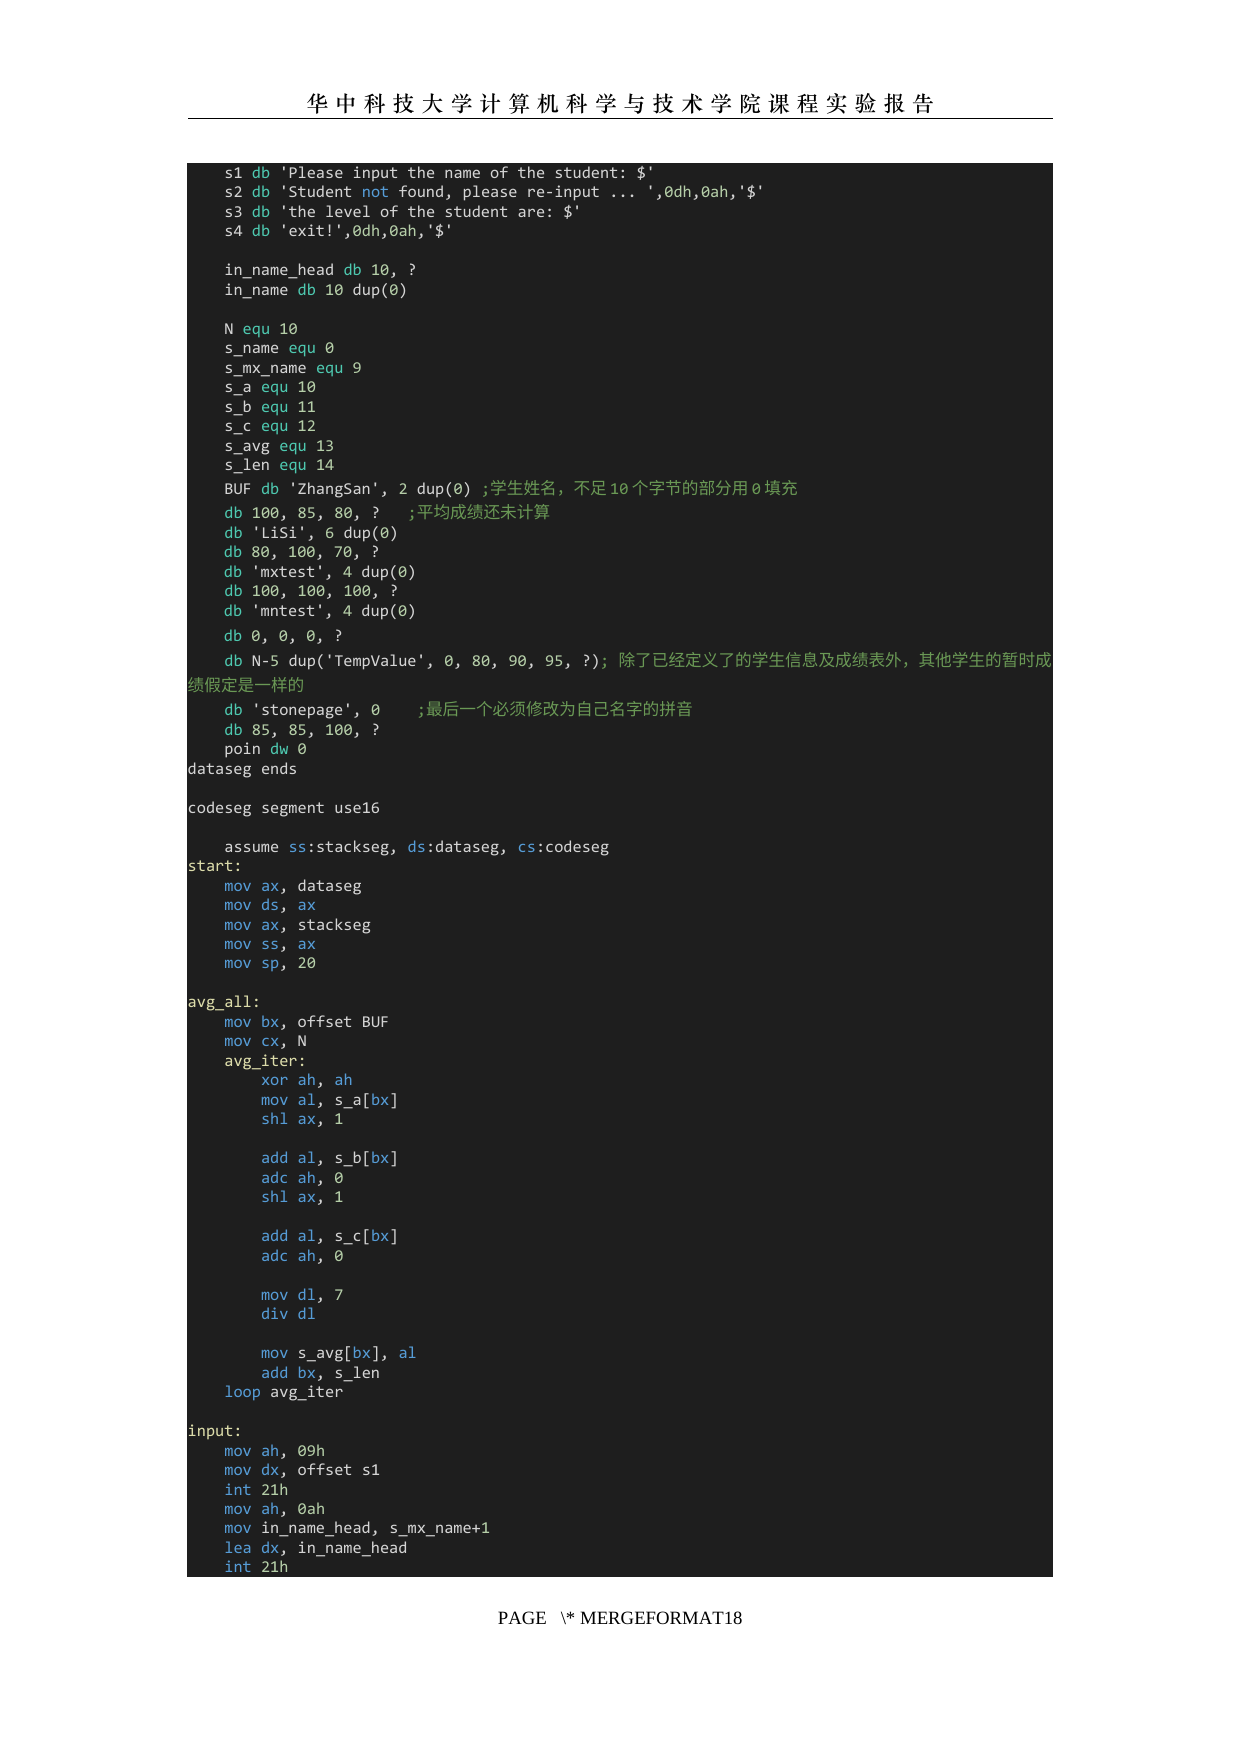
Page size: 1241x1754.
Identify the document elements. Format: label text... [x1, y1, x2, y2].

text mov ah, 09h [187, 1441, 1053, 1460]
text s_len equ 14 [187, 455, 1053, 475]
text mov in_name_head, s_mx_name+1 [187, 1519, 1053, 1538]
text poin dw 0 [187, 739, 1053, 759]
text db 'mxtest', 4 dup(0) [187, 562, 1053, 582]
text s_avg equ 13 [187, 436, 1053, 455]
text mov ss, ax [187, 934, 1053, 954]
text N equ 10 [187, 319, 1053, 338]
text codeseg segment use16 [187, 798, 1053, 817]
text db 100, 85, 80, ? ;平均成绩还未计算 [187, 499, 1053, 523]
text s3 db 'the level of the student are: $' [187, 202, 1053, 222]
text mov ah, 0ah [187, 1499, 1053, 1519]
text in_name db 10 dup(0) [187, 280, 1053, 299]
text lea dx, in_name_head [187, 1538, 1053, 1558]
text db 85, 85, 100, ? [187, 720, 1053, 739]
text loop avg_iter [187, 1382, 1053, 1402]
text mov s_avg[bx], al [187, 1343, 1053, 1363]
text mov bx, offset BUF [187, 1012, 1053, 1032]
text s2 db 'Student not found, please re-input ... ',0dh,0ah,'$' [187, 183, 1053, 202]
text input: [187, 1421, 1053, 1441]
text shl ax, 1 [187, 1109, 1053, 1129]
text add al, s_b[bx] [187, 1148, 1053, 1168]
text int 21h [187, 1558, 1053, 1577]
text add bx, s_len [187, 1363, 1053, 1382]
text avg_all: [187, 993, 1053, 1012]
text shl ax, 1 [187, 1187, 1053, 1207]
text BUF db 'ZhangSan', 2 dup(0) ;学生姓名，不足10个字节的部分用0填充 [187, 475, 1053, 499]
text mov dl, 7 [187, 1285, 1053, 1304]
text s_mx_name equ 9 [187, 358, 1053, 377]
text s_b equ 11 [187, 397, 1053, 416]
text mov ax, dataseg [187, 876, 1053, 895]
text db 'stonepage', 0 ;最后一个必须修改为自己名字的拼音 [187, 696, 1053, 720]
text s_a equ 10 [187, 377, 1053, 397]
text s_c equ 12 [187, 416, 1053, 436]
text start: [187, 856, 1053, 876]
text s_name equ 0 [187, 338, 1053, 358]
text div dl [187, 1304, 1053, 1324]
text db 80, 100, 70, ? [187, 543, 1053, 562]
text in_name_head db 10, ? [187, 261, 1053, 280]
text s1 db 'Please input the name of the student: $' [187, 163, 1053, 183]
text db 0, 0, 0, ? [187, 621, 1053, 647]
text db 'mntest', 4 dup(0) [187, 601, 1053, 621]
text xor ah, ah [187, 1071, 1053, 1090]
text mov cx, N [187, 1032, 1053, 1051]
text assume ss:stackseg, ds:dataseg, cs:codeseg [187, 837, 1053, 856]
text int 21h [187, 1480, 1053, 1499]
text add al, s_c[bx] [187, 1226, 1053, 1246]
text mov ax, stackseg [187, 915, 1053, 934]
text db 100, 100, 100, ? [187, 582, 1053, 601]
text s4 db 'exit!',0dh,0ah,'$' [187, 222, 1053, 241]
text adc ah, 0 [187, 1246, 1053, 1265]
text avg_iter: [187, 1051, 1053, 1071]
text db N-5 dup('TempValue', 0, 80, 90, 95, ?); 除了已经定义了的学生信息及成绩表外，其他学生的暂时成绩假定是一样的 [187, 647, 1053, 696]
text db 'LiSi', 6 dup(0) [187, 523, 1053, 543]
text mov ds, ax [187, 895, 1053, 915]
text adc ah, 0 [187, 1168, 1053, 1187]
text mov al, s_a[bx] [187, 1090, 1053, 1109]
text mov sp, 20 [187, 954, 1053, 973]
text mov dx, offset s1 [187, 1460, 1053, 1480]
text dataseg ends [187, 759, 1053, 778]
